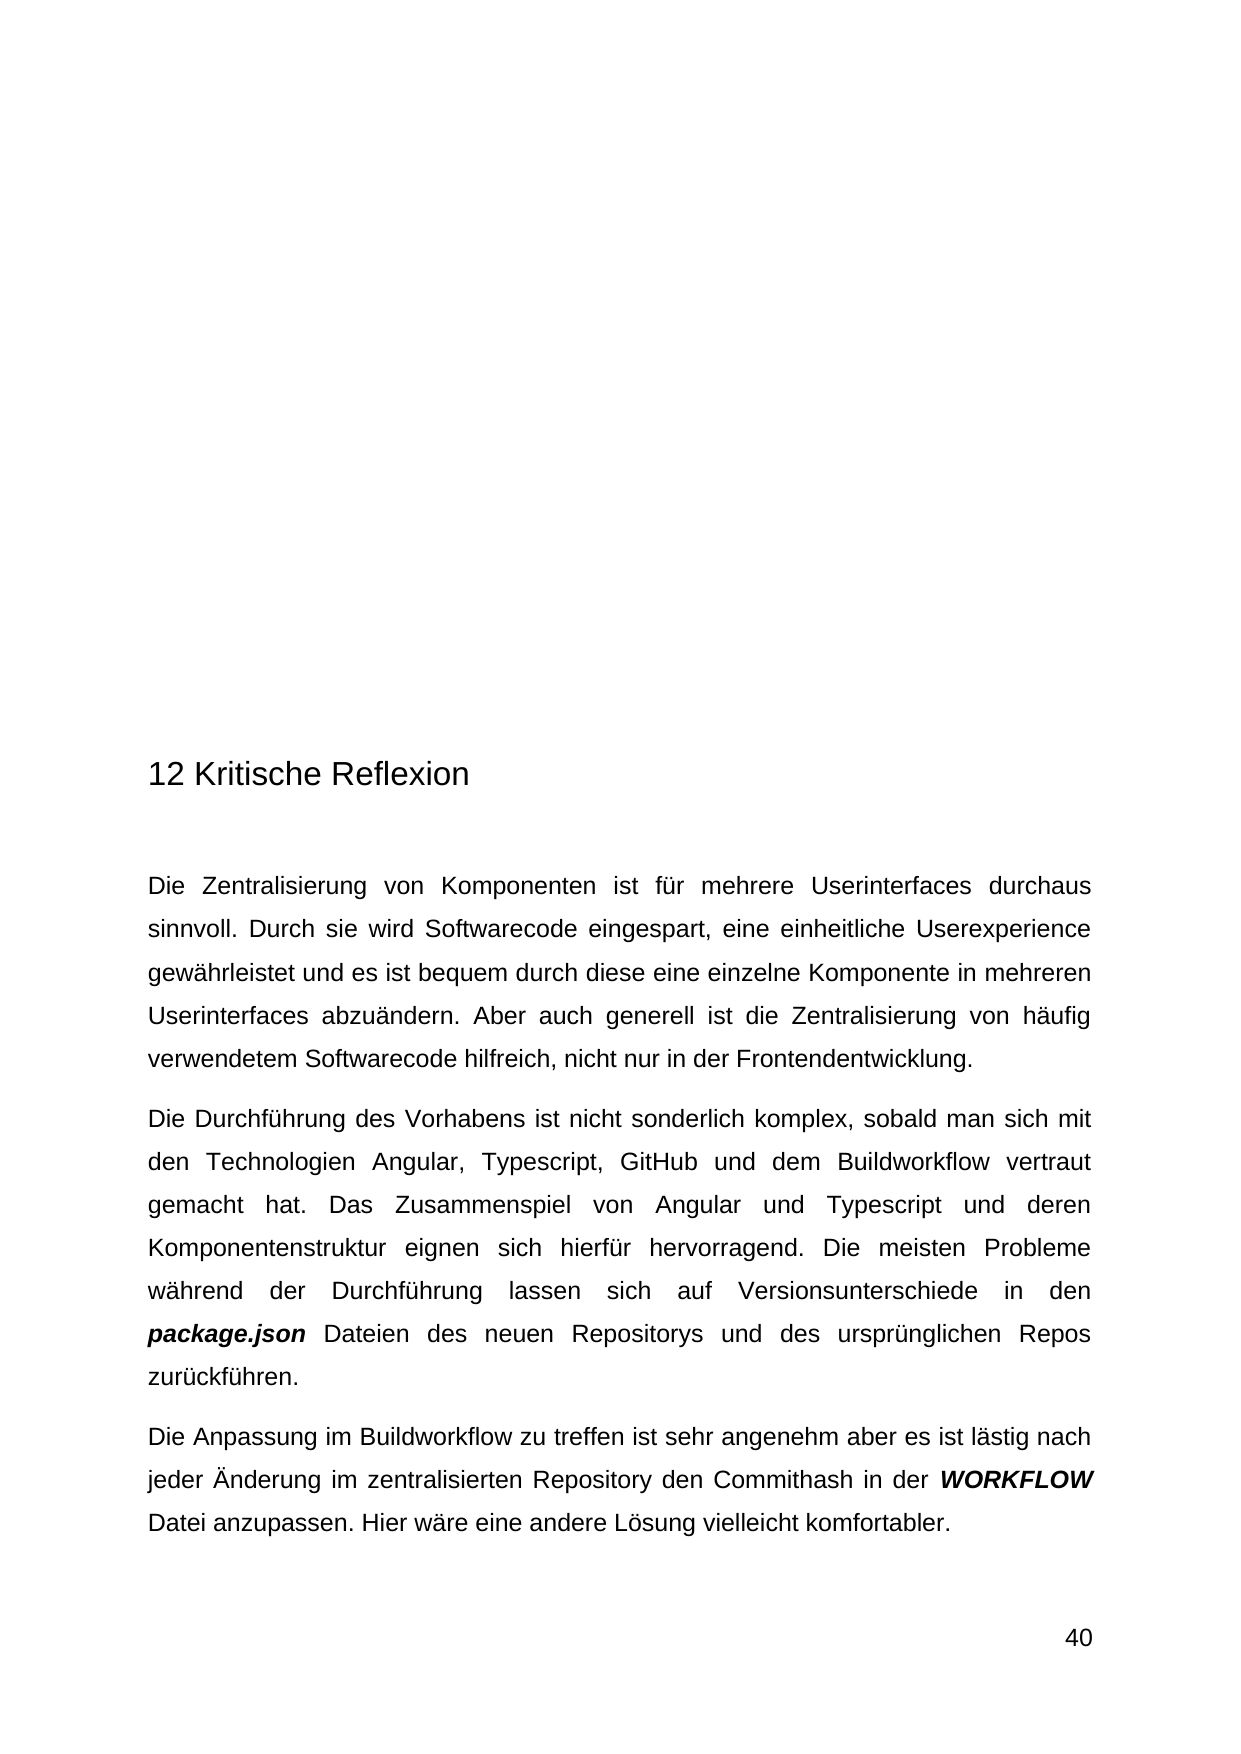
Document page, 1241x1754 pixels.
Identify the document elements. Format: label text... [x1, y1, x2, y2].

text Die Zentralisierung von Komponenten ist für mehrere Userinterfaces durchaus sinnvoll. Durch sie wird Softwarecode eingespart, eine einheitliche Userexperience gewährleistet und es ist bequem durch diese eine einzelne Komponente in mehreren Userinterfaces abzuändern. Aber auch generell ist die Zentralisierung von häufig verwendetem Softwarecode hilfreich, nicht nur in der Frontendentwicklung. [148, 871, 1093, 1072]
subtitle 12 Kritische Reflexion [148, 754, 1093, 792]
text Die Durchführung des Vorhabens ist nicht sonderlich komplex, sobald man sich mit den Technologien Angular, Typescript, GitHub und dem Buildworkflow vertraut gemacht hat. Das Zusammenspiel von Angular und Typescript und deren Komponentenstruktur eignen sich hierfür hervorragend. Die meisten Probleme während der Durchführung lassen sich auf Versionsunterschiede in den package.json Dateien des neuen Repositorys und des ursprünglichen Repos zurückführen. [148, 1103, 1093, 1391]
text Die Anpassung im Buildworkflow zu treffen ist sehr angenehm aber es ist lästig nach jeder Änderung im zentralisierten Repository den Commithash in der WORKFLOW Datei anzupassen. Hier wäre eine andere Lösung vielleicht komfortabler. [148, 1422, 1093, 1537]
